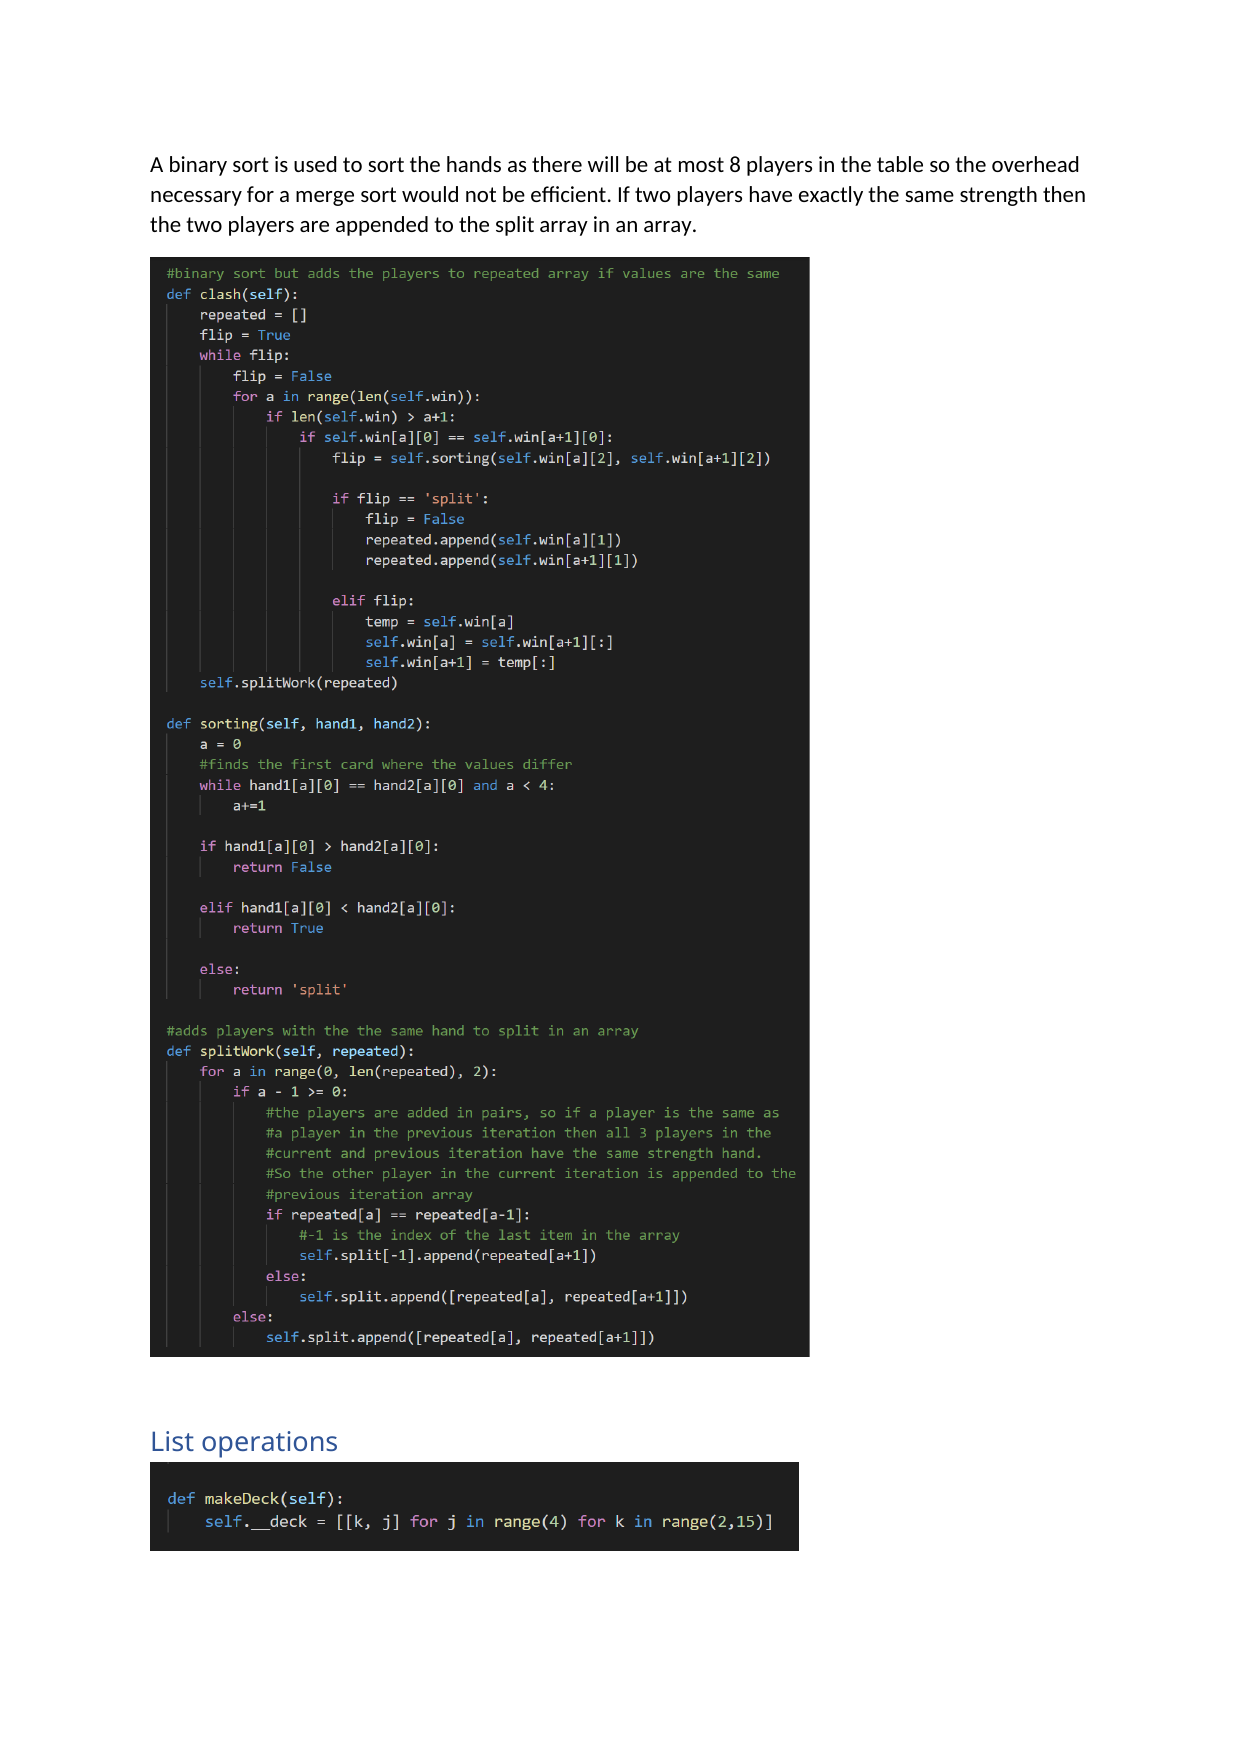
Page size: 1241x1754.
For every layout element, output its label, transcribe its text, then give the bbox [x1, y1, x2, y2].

subtitle List operations [150, 1422, 1090, 1459]
picture [150, 257, 810, 1357]
text A binary sort is used to sort the hands as there will be at most 8 players in the table so the overhead necessary for a merge sort would not be efficient. If two players have exactly the same strength then the two players are appended to the split array in an array. [150, 150, 1090, 238]
picture [150, 1462, 799, 1551]
